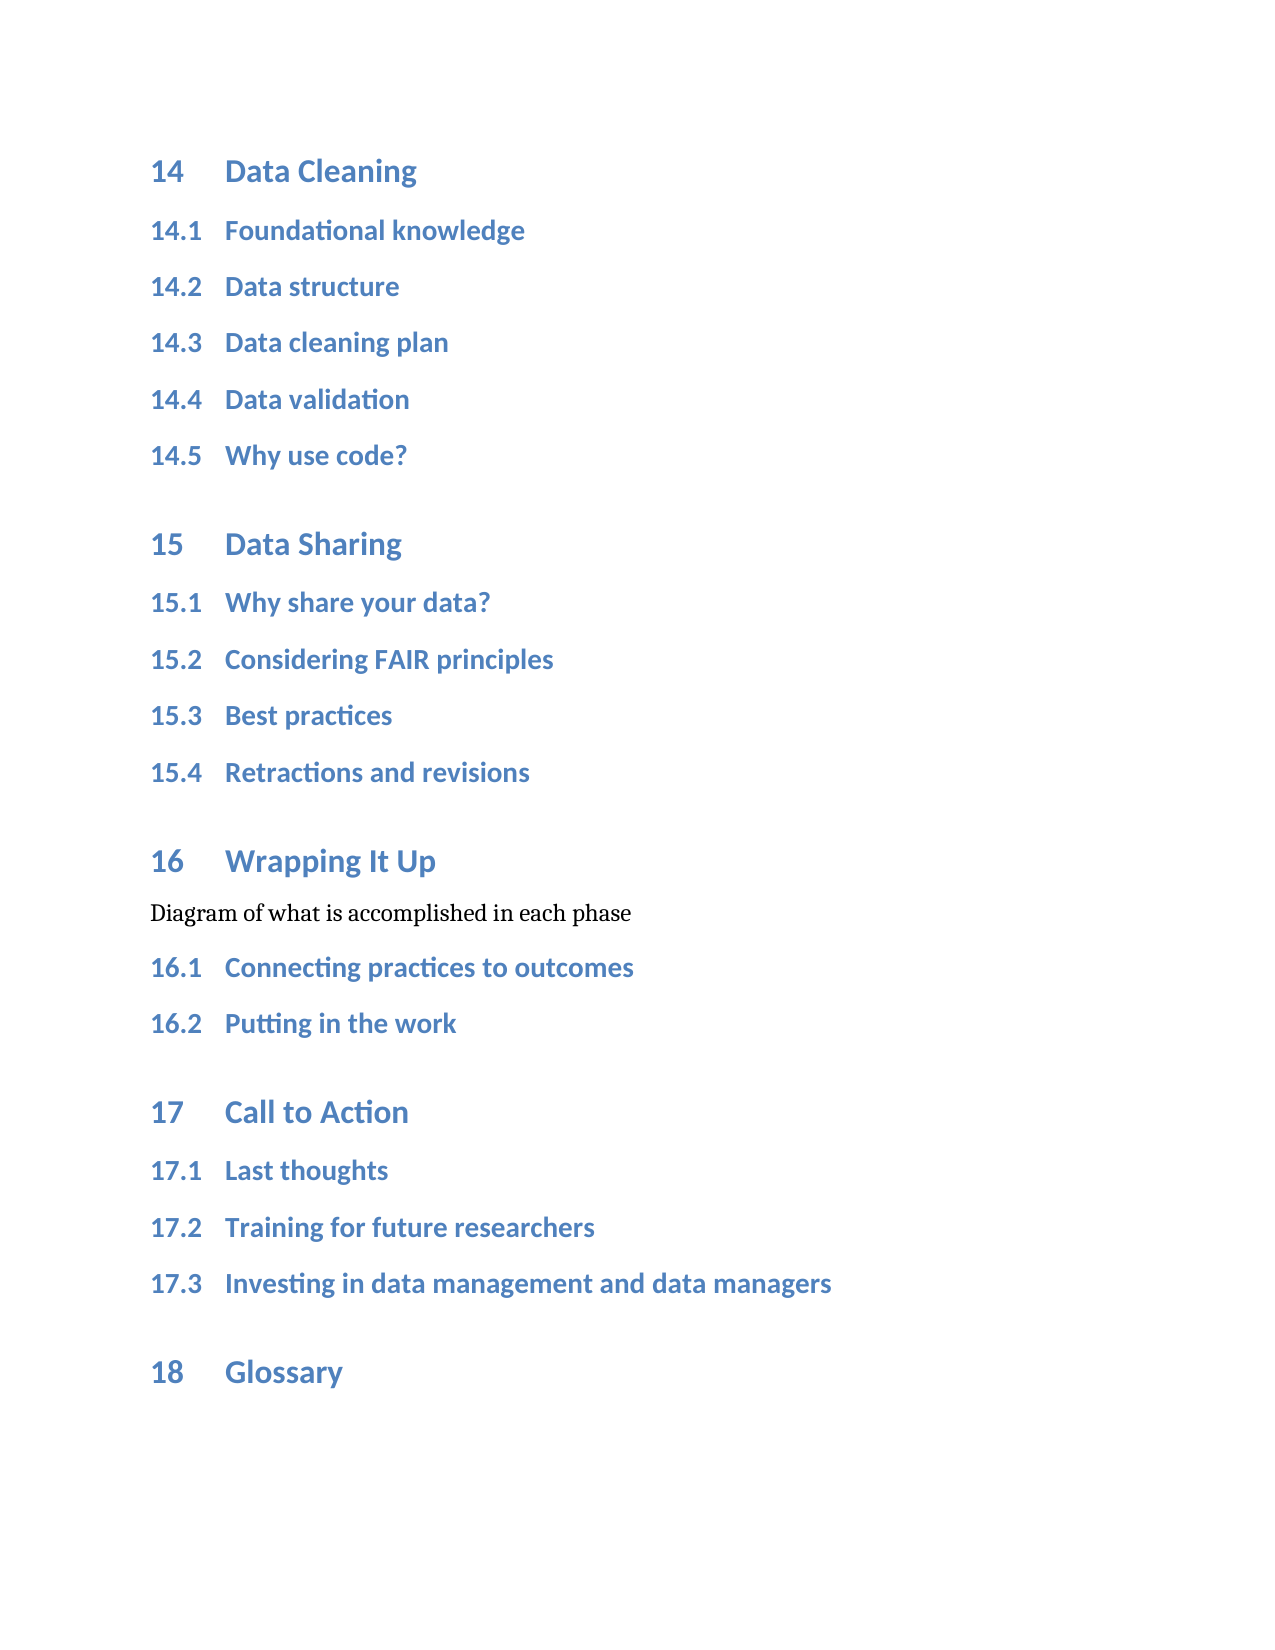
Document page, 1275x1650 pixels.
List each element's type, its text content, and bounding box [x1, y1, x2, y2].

subtitle 14.2 Data structure [150, 268, 1125, 304]
subtitle 14.3 Data cleaning plan [150, 324, 1125, 360]
subtitle 14.1 Foundational knowledge [150, 212, 1125, 247]
subtitle 16.2 Putting in the work [150, 1005, 1125, 1041]
subtitle 15.4 Retractions and revisions [150, 754, 1125, 789]
subtitle 18 Glossary [150, 1351, 1125, 1392]
subtitle 14 Data Cleaning [150, 150, 1125, 191]
subtitle 17.1 Last thoughts [150, 1152, 1125, 1188]
subtitle 15 Data Sharing [150, 523, 1125, 564]
subtitle 15.1 Why share your data? [150, 584, 1125, 620]
subtitle 16.1 Connecting practices to outcomes [150, 949, 1125, 984]
subtitle 17 Call to Action [150, 1091, 1125, 1131]
subtitle 14.5 Why use code? [150, 437, 1125, 473]
subtitle 16 Wrapping It Up [150, 839, 1125, 880]
text Diagram of what is accomplished in each phase [150, 899, 1125, 928]
subtitle 15.3 Best practices [150, 697, 1125, 733]
subtitle 17.2 Training for future researchers [150, 1209, 1125, 1244]
subtitle 17.3 Investing in data management and data managers [150, 1265, 1125, 1301]
subtitle 14.4 Data validation [150, 381, 1125, 417]
subtitle 15.2 Considering FAIR principles [150, 641, 1125, 677]
